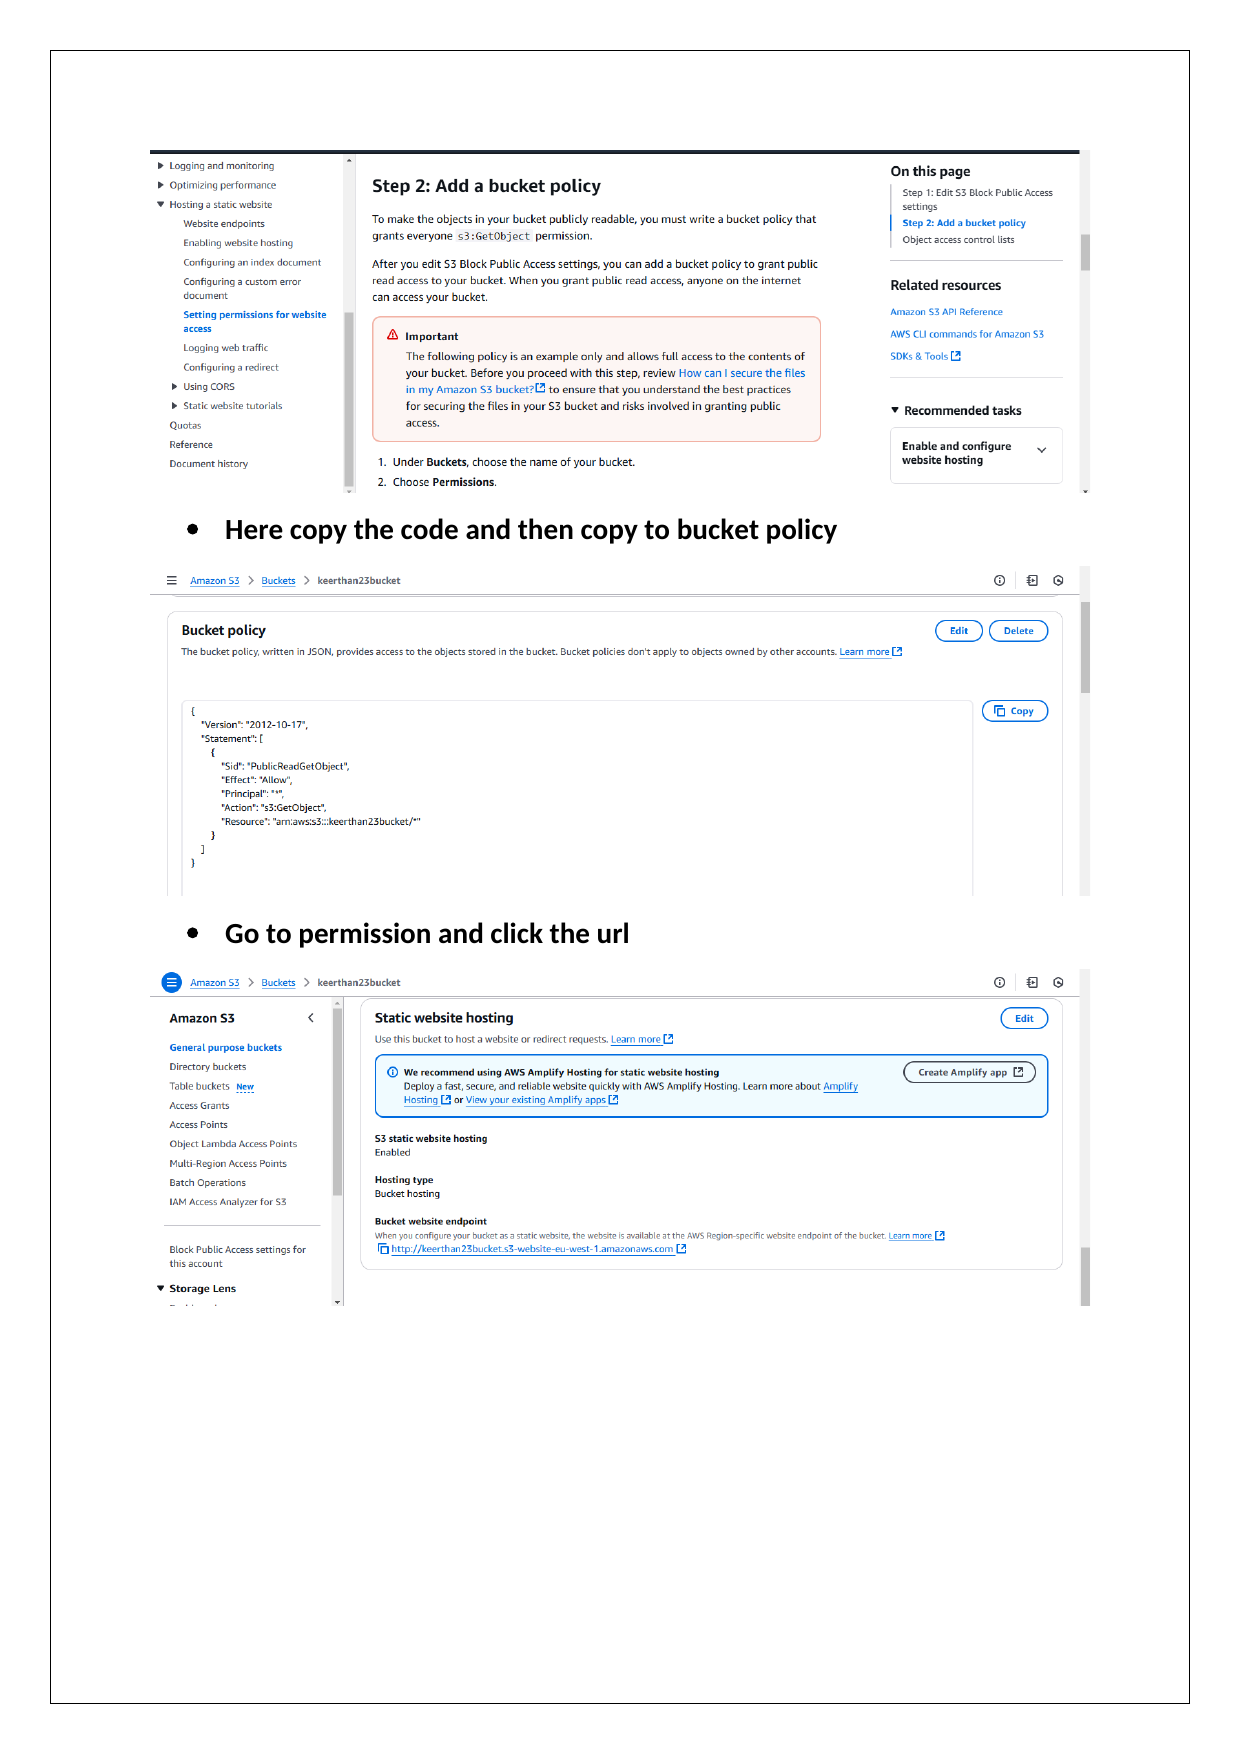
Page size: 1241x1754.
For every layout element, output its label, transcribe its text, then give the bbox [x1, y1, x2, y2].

picture [150, 969, 1091, 1306]
list Go to permission and click the url [187, 915, 1090, 950]
picture [150, 566, 1091, 896]
list Here copy the code and then copy to bucket policy [187, 511, 1090, 547]
picture [150, 150, 1091, 493]
